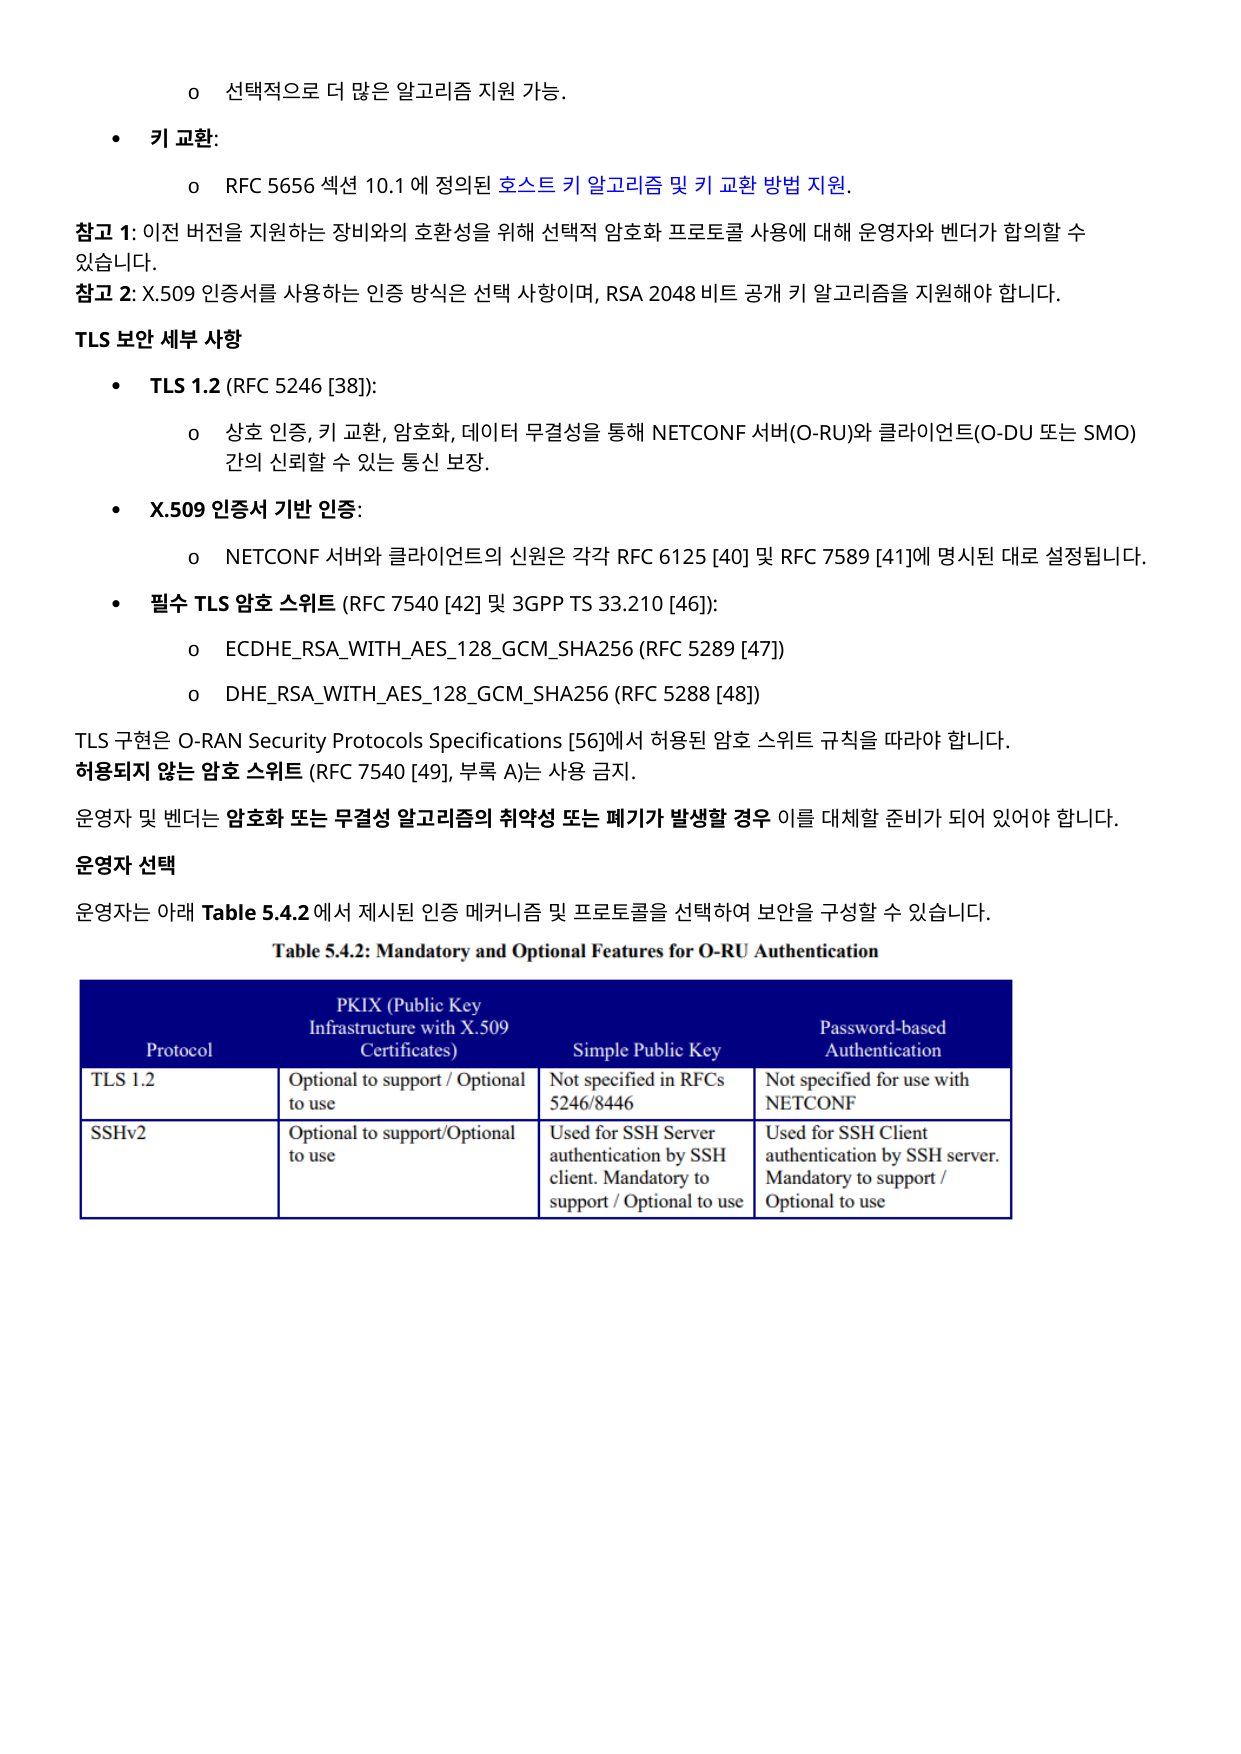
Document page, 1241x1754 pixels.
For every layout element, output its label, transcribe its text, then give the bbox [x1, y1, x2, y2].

list DHE_RSA_WITH_AES_128_GCM_SHA256 (RFC 5288 [48]) [187, 679, 1165, 708]
text TLS 구현은 O-RAN Security Protocols Specifications [56]에서 허용된 암호 스위트 규칙을 따라야 합니다. 허용되지 않는 암호 스위트 (RFC 7540 [49], 부록 A)는 사용 금지. [75, 725, 1165, 785]
list 상호 인증, 키 교환, 암호화, 데이터 무결성을 통해 NETCONF 서버(O-RU)와 클라이언트(O-DU 또는 SMO) 간의 신뢰할 수 있는 통신 보장. [187, 416, 1165, 477]
list RFC 5656 섹션 10.1에 정의된 호스트 키 알고리즘 및 키 교환 방법 지원. [187, 169, 1165, 199]
list 선택적으로 더 많은 알고리즘 지원 가능. [187, 75, 1165, 105]
list NETCONF 서버와 클라이언트의 신원은 각각 RFC 6125 [40] 및 RFC 7589 [41]에 명시된 대로 설정됩니다. [187, 540, 1165, 571]
text 운영자 및 벤더는 암호화 또는 무결성 알고리즘의 취약성 또는 폐기가 발생할 경우 이를 대체할 준비가 되어 있어야 합니다. [75, 802, 1165, 832]
list 필수 TLS 암호 스위트 (RFC 7540 [42] 및 3GPP TS 33.210 [46]): [112, 587, 1165, 618]
text 운영자는 아래 Table 5.4.2에서 제시된 인증 메커니즘 및 프로토콜을 선택하여 보안을 구성할 수 있습니다. [75, 896, 1165, 926]
list TLS 1.2 (RFC 5246 [38]): [112, 371, 1165, 399]
list X.509 인증서 기반 인증: [112, 493, 1165, 523]
picture [75, 942, 1016, 1223]
list 키 교환: [112, 122, 1165, 152]
text TLS 보안 세부 사항 [75, 324, 1165, 354]
list ECDHE_RSA_WITH_AES_128_GCM_SHA256 (RFC 5289 [47]) [187, 634, 1165, 663]
text 참고 1: 이전 버전을 지원하는 장비와의 호환성을 위해 선택적 암호화 프로토콜 사용에 대해 운영자와 벤더가 합의할 수 있습니다. 참고 2: X.509 인증서를 사용하는 인증 방식은 선택 사항이며, RSA 2048비트 공개 키 알고리즘을 지원해야 합니다. [75, 216, 1165, 307]
text 운영자 선택 [75, 849, 1165, 879]
